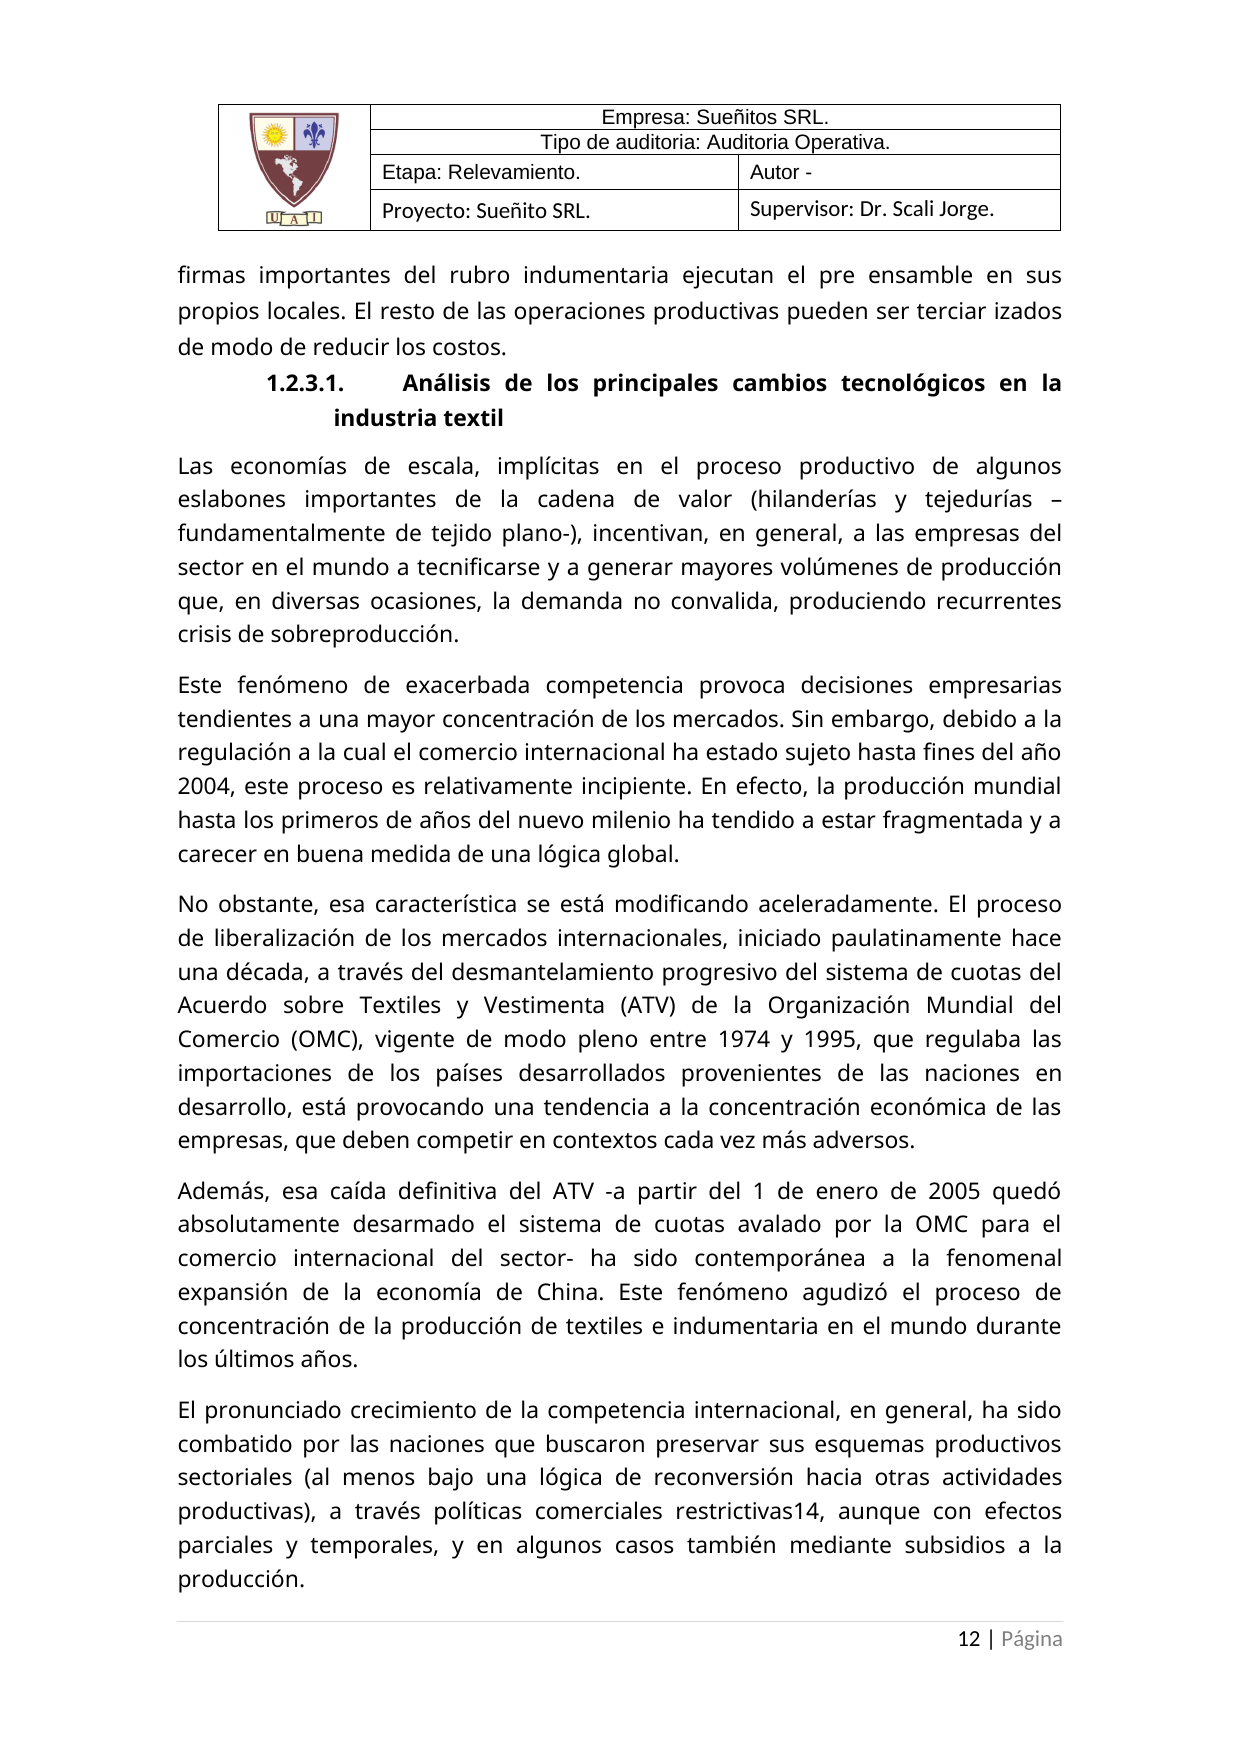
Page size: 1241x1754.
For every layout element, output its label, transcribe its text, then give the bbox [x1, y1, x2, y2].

picture [229, 105, 360, 230]
text Las economías de escala, implícitas en el proceso productivo de algunos eslabones importantes de la cadena de valor (hilanderías y tejedurías –fundamentalmente de tejido plano-), incentivan, en general, a las empresas del sector en el mundo a tecnificarse y a generar mayores volúmenes de producción que, en diversas ocasiones, la demanda no convalida, produciendo recurrentes crisis de sobreproducción. [177, 450, 1063, 650]
text Además, esa caída definitiva del ATV -a partir del 1 de enero de 2005 quedó absolutamente desarmado el sistema de cuotas avalado por la OMC para el comercio internacional del sector- ha sido contemporánea a la fenomenal expansión de la economía de China. Este fenómeno agudizó el proceso de concentración de la producción de textiles e indumentaria en el mundo durante los últimos años. [177, 1175, 1063, 1375]
text No obstante, esa característica se está modificando aceleradamente. El proceso de liberalización de los mercados internacionales, iniciado paulatinamente hace una década, a través del desmantelamiento progresivo del sistema de cuotas del Acuerdo sobre Textiles y Vestimenta (ATV) de la Organización Mundial del Comercio (OMC), vigente de modo pleno entre 1974 y 1995, que regulaba las importaciones de los países desarrollados provenientes de las naciones en desarrollo, está provocando una tendencia a la concentración económica de las empresas, que deben competir en contextos cada vez más adversos. [177, 888, 1063, 1156]
subtitle Análisis de los principales cambios tecnológicos en la industria textil [266, 366, 1063, 434]
text El pronunciado crecimiento de la competencia internacional, en general, ha sido combatido por las naciones que buscaron preservar sus esquemas productivos sectoriales (al menos bajo una lógica de reconversión hacia otras actividades productivas), a través políticas comerciales restrictivas14, aunque con efectos parciales y temporales, y en algunos casos también mediante subsidios a la producción. [177, 1394, 1063, 1594]
text Este fenómeno de exacerbada competencia provoca decisiones empresarias tendientes a una mayor concentración de los mercados. Sin embargo, debido a la regulación a la cual el comercio internacional ha estado sujeto hasta fines del año 2004, este proceso es relativamente incipiente. En efecto, la producción mundial hasta los primeros de años del nuevo milenio ha tendido a estar fragmentada y a carecer en buena medida de una lógica global. [177, 669, 1063, 869]
